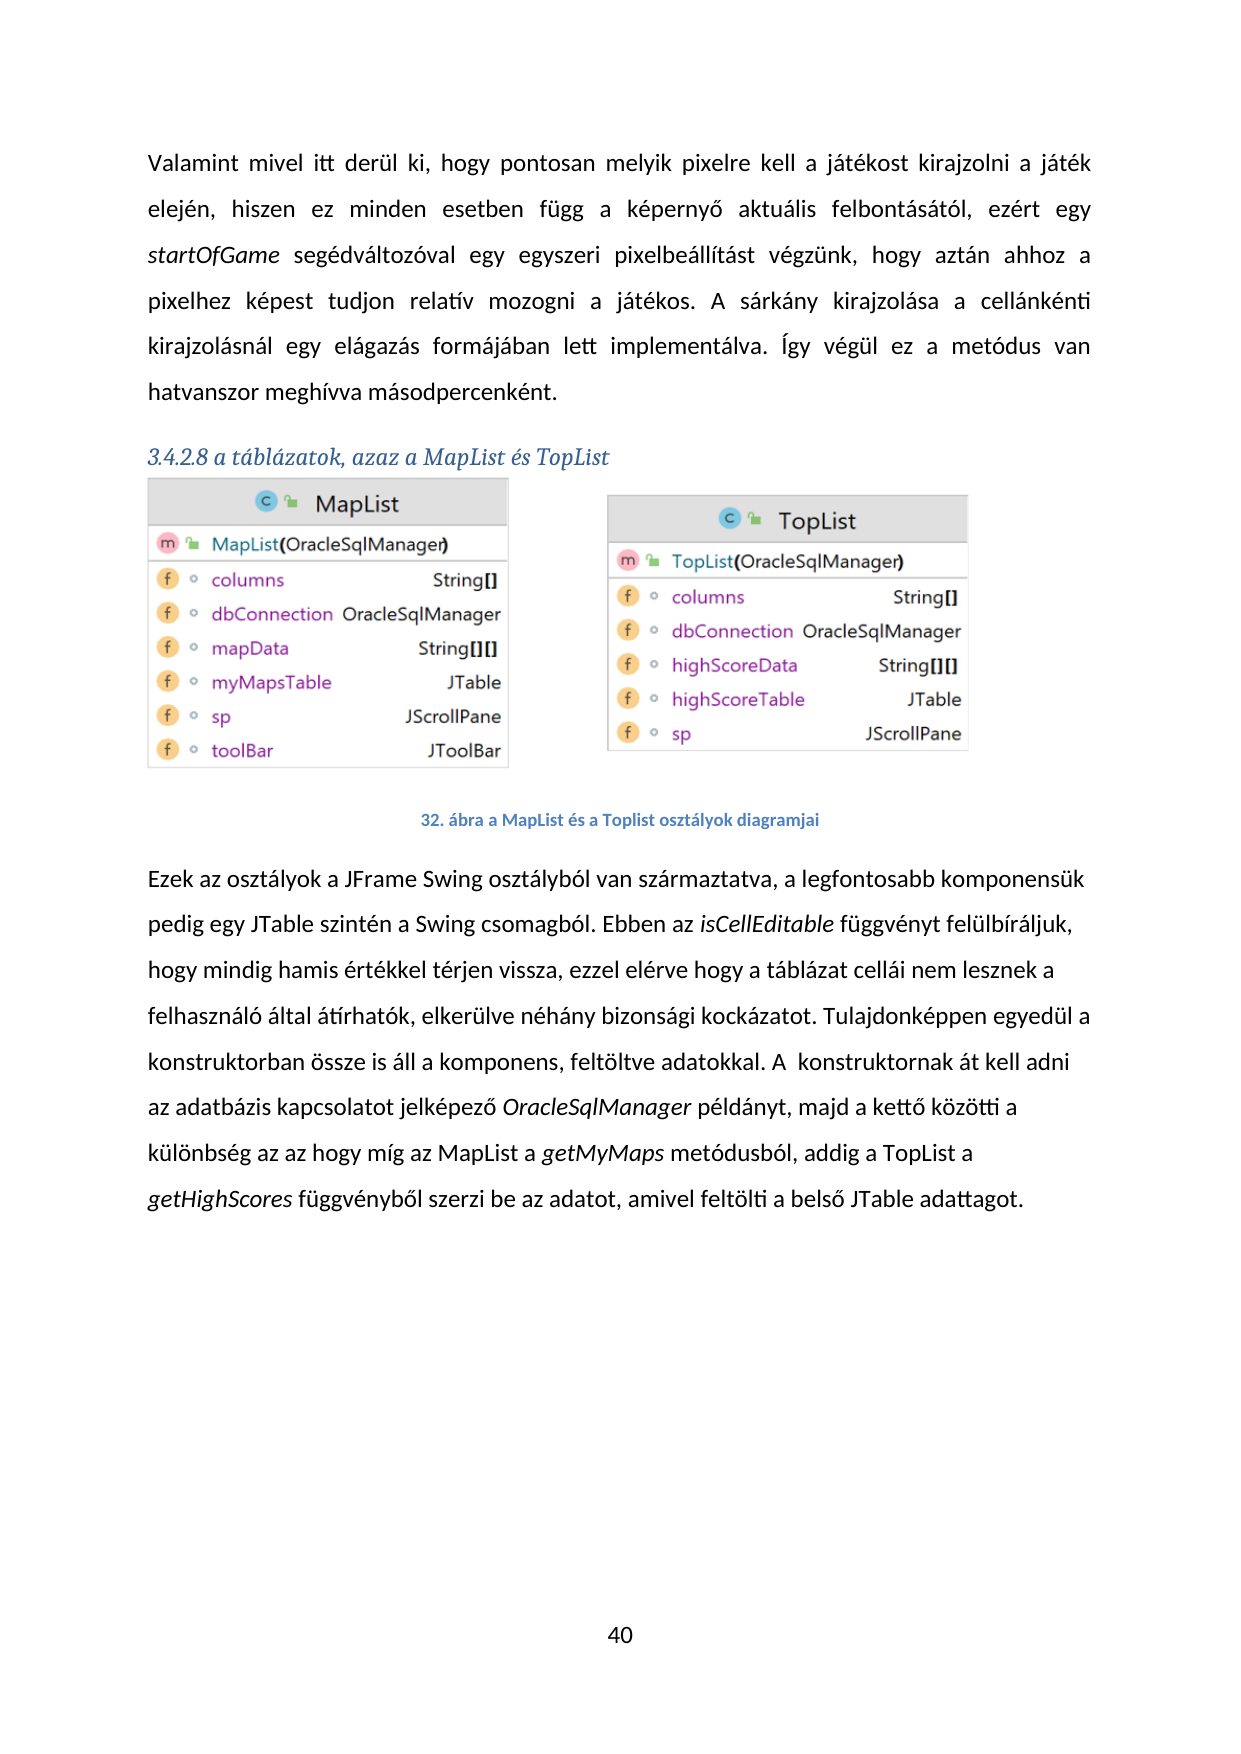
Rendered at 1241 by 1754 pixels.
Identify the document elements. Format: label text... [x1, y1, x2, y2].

text Valamint mivel itt derül ki, hogy pontosan melyik pixelre kell a játékost kirajzolni a játék elején, hiszen ez minden esetben függ a képernyő aktuális felbontásától, ezért egy startOfGame segédváltozóval egy egyszeri pixelbeállítást végzünk, hogy aztán ahhoz a pixelhez képest tudjon relatív mozogni a játékos. A sárkány kirajzolása a cellánkénti kirajzolásnál egy elágazás formájában lett implementálva. Így végül ez a metódus van hatvanszor meghívva másodpercenként. [148, 148, 1093, 407]
text Ezek az osztályok a JFrame Swing osztályból van származtatva, a legfontosabb komponensük pedig egy JTable szintén a Swing csomagból. Ebben az isCellEditable függvényt felülbíráljuk, hogy mindig hamis értékkel térjen vissza, ezzel elérve hogy a táblázat cellái nem lesznek a felhasználó által átírhatók, elkerülve néhány bizonsági kockázatot. Tulajdonképpen egyedül a konstruktorban össze is áll a komponens, feltöltve adatokkal. A konstruktornak át kell adni az adatbázis kapcsolatot jelképező OracleSqlManager példányt, majd a kettő közötti a különbség az az hogy míg az MapList a getMyMaps metódusból, addig a TopList a getHighScores függvényből szerzi be az adatot, amivel feltölti a belső JTable adattagot. [148, 863, 1093, 1213]
subtitle 3.4.2.8 a táblázatok, azaz a MapList és TopList [148, 443, 1093, 472]
text 32. ábra a MapList és a Toplist osztályok diagramjai [148, 808, 1093, 831]
picture [147, 475, 969, 772]
